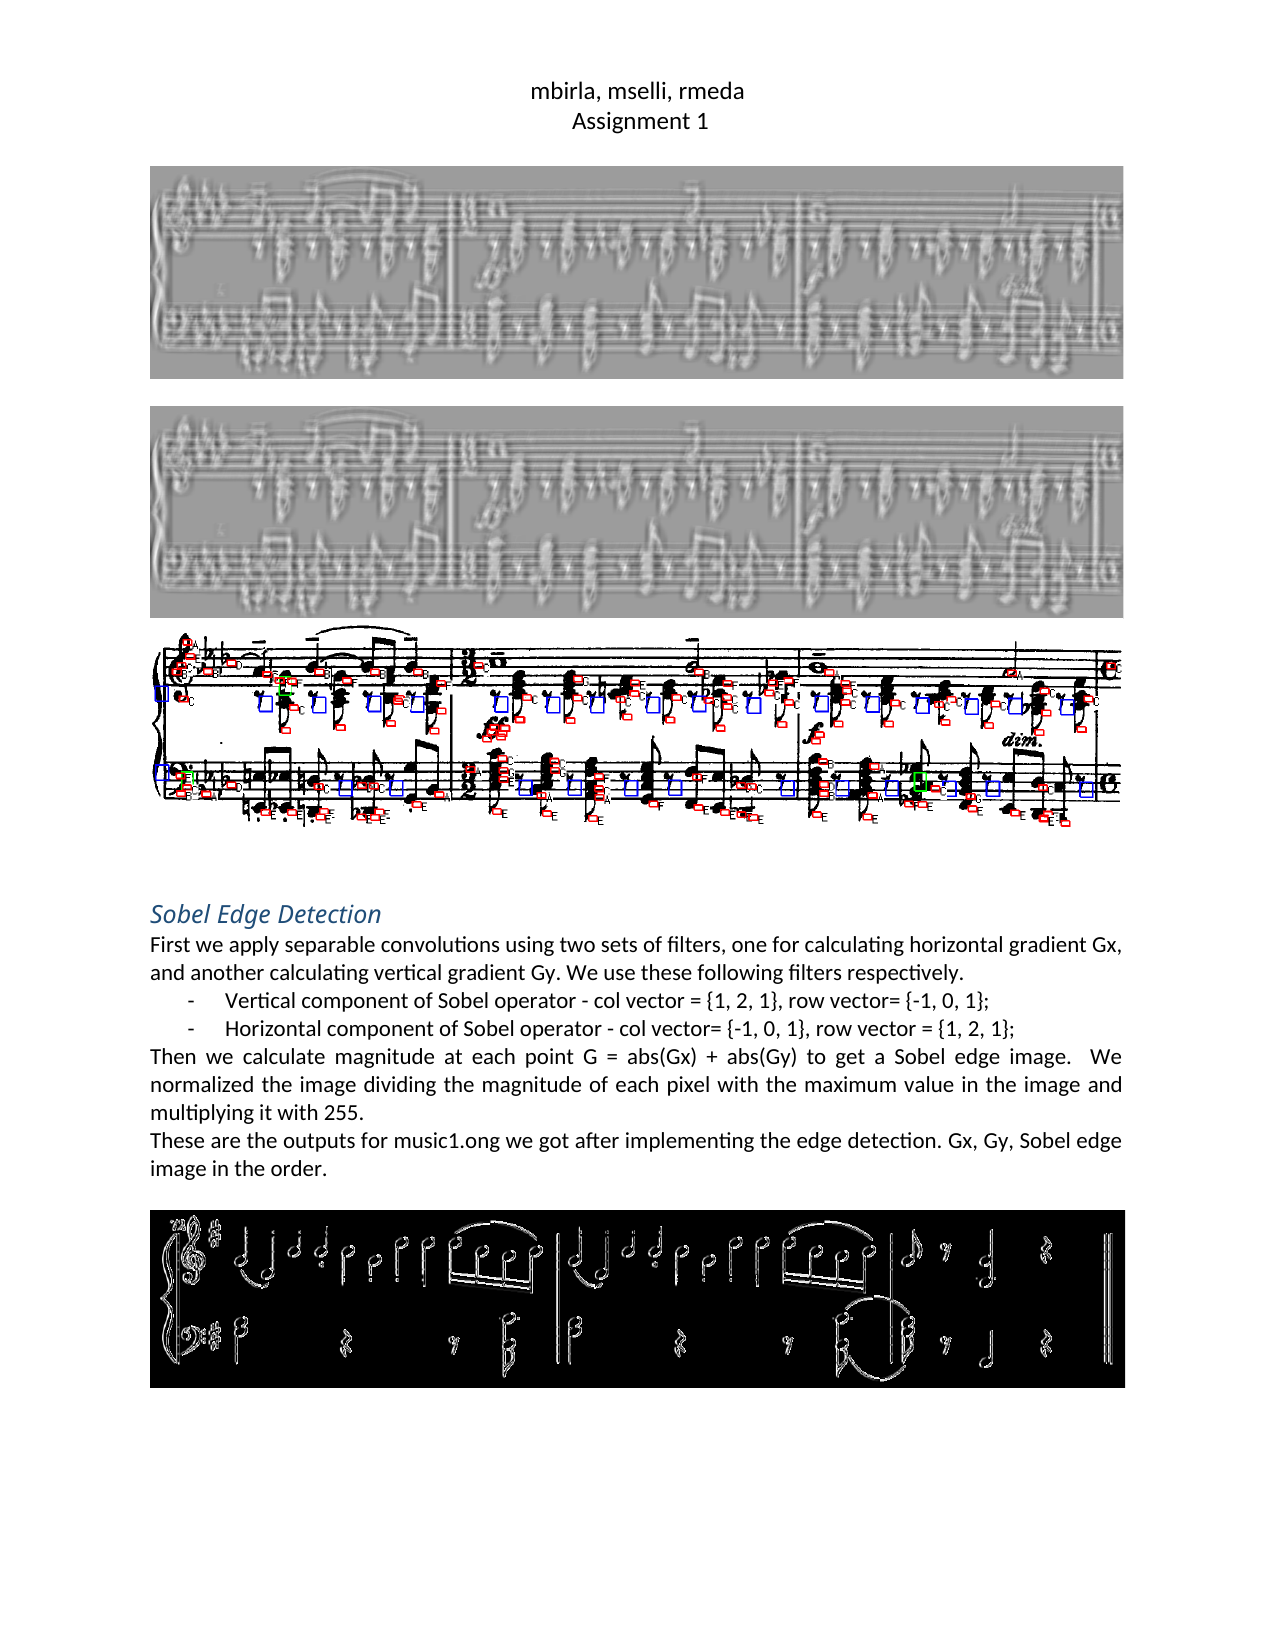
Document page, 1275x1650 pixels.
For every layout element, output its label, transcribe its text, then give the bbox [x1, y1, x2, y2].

list Horizontal component of Sobel operator - col vector= {-1, 0, 1}, row vector = {1, 2, 1}; [187, 1014, 1125, 1042]
text First we apply separable convolutions using two sets of filters, one for calculating horizontal gradient Gx, and another calculating vertical gradient Gy. We use these following filters respectively. [150, 930, 1125, 986]
picture [150, 166, 1124, 379]
subtitle Sobel Edge Detection [150, 896, 1125, 930]
picture [150, 1210, 1125, 1388]
list Vertical component of Sobel operator - col vector = {1, 2, 1}, row vector= {-1, 0, 1}; [187, 986, 1125, 1014]
text Then we calculate magnitude at each point G = abs(Gx) + abs(Gy) to get a Sobel edge image. We normalized the image dividing the magnitude of each pixel with the maximum value in the image and multiplying it with 255. [150, 1042, 1125, 1127]
text These are the outputs for music1.ong we got after implementing the edge detection. Gx, Gy, Sobel edge image in the order. [150, 1127, 1125, 1183]
picture [150, 406, 1124, 832]
